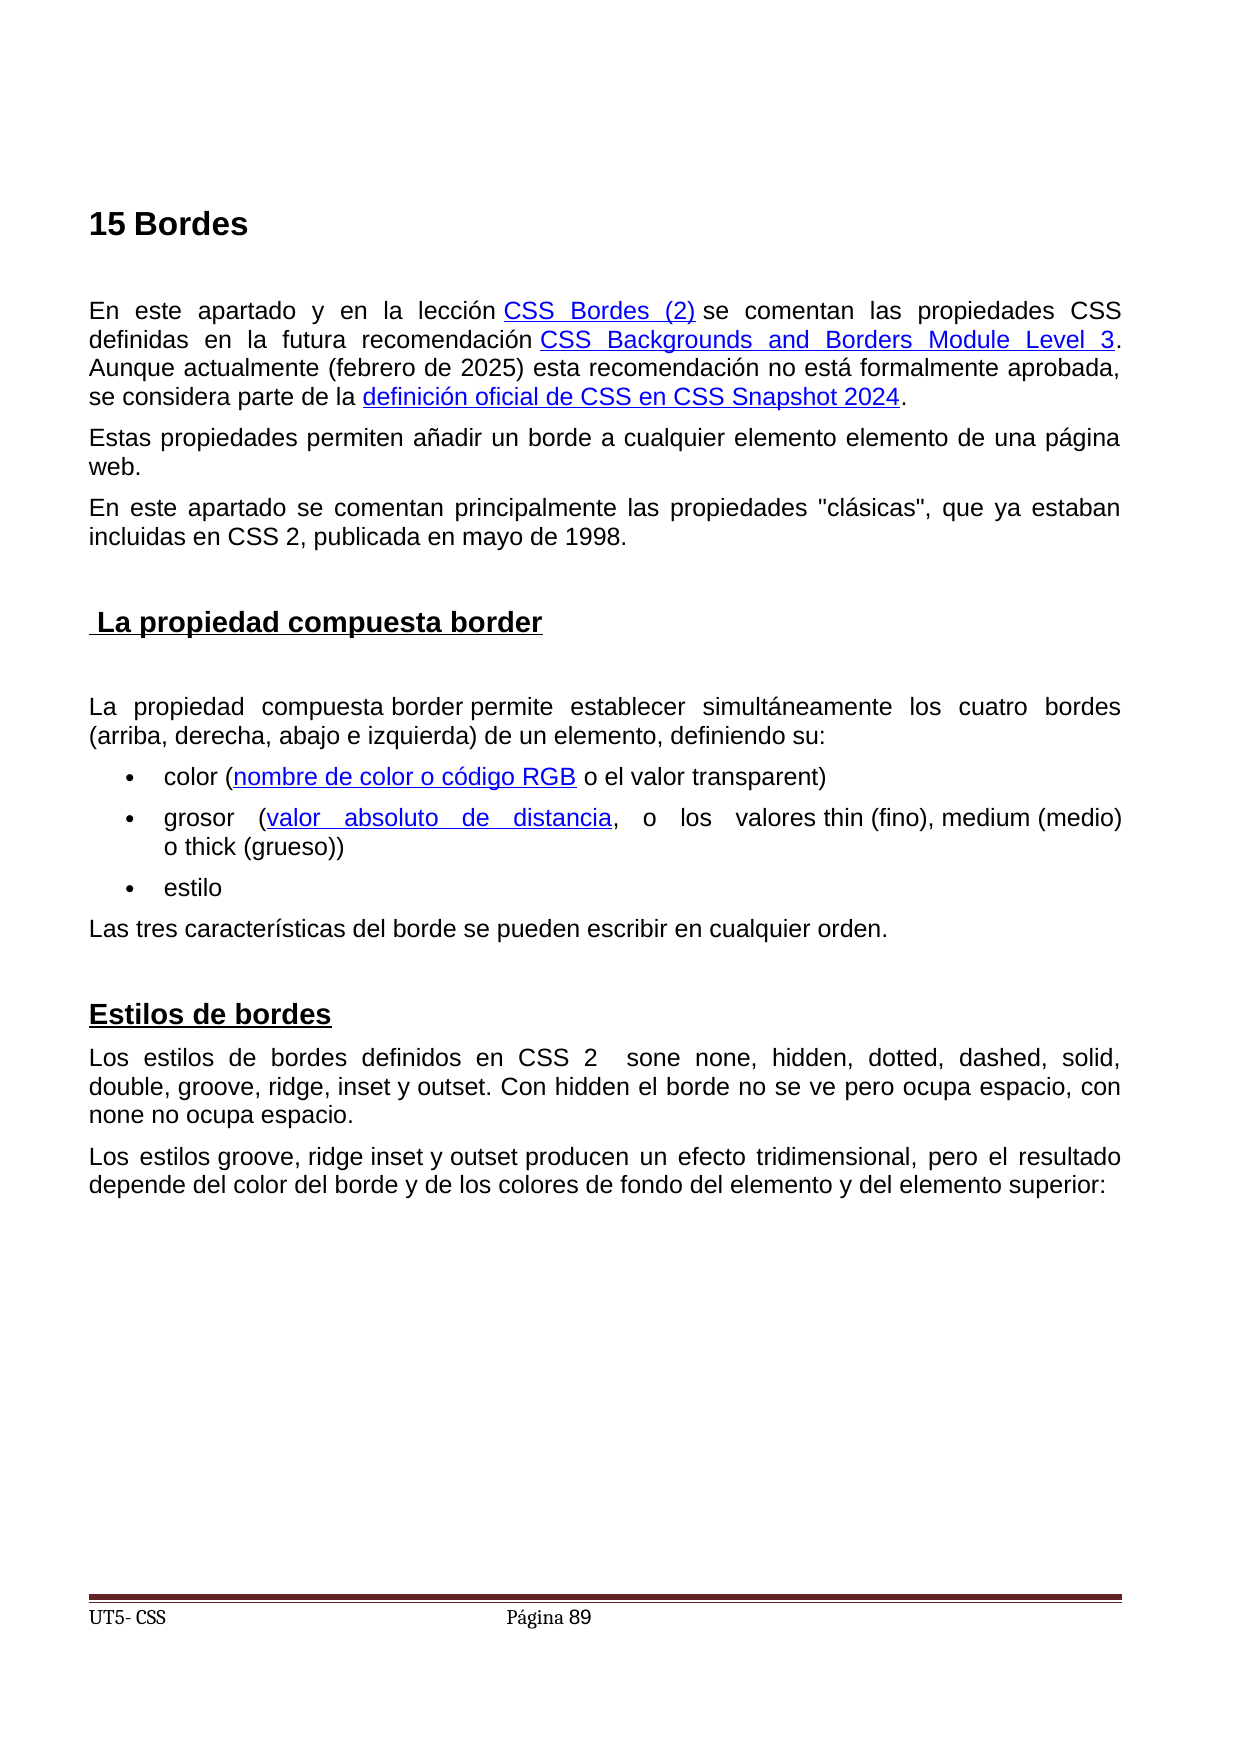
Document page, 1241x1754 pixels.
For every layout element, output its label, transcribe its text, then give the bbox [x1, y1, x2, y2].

text La propiedad compuesta border permite establecer simultáneamente los cuatro bordes (arriba, derecha, abajo e izquierda) de un elemento, definiendo su: [89, 692, 1122, 749]
subtitle Bordes [89, 204, 1122, 242]
list estilo [126, 873, 1122, 902]
text En este apartado y en la lección CSS Bordes (2) se comentan las propiedades CSS definidas en la futura recomendación CSS Backgrounds and Borders Module Level 3. Aunque actualmente (febrero de 2025) esta recomendación no está formalmente aprobada, se considera parte de la definición oficial de CSS en CSS Snapshot 2024. [89, 296, 1122, 411]
list color (nombre de color o código RGB o el valor transparent) [126, 762, 1122, 791]
text Las tres características del borde se pueden escribir en cualquier orden. [89, 914, 1122, 943]
list grosor (valor absoluto de distancia, o los valores thin (fino), medium (medio) o thick (grueso)) [126, 803, 1122, 861]
text Estas propiedades permiten añadir un borde a cualquier elemento elemento de una página web. [89, 423, 1122, 481]
text Los estilos de bordes definidos en CSS 2 sone none, hidden, dotted, dashed, solid, double, groove, ridge, inset y outset. Con hidden el borde no se ve pero ocupa espacio, con none no ocupa espacio. [89, 1043, 1122, 1129]
text La propiedad compuesta border [89, 605, 1122, 638]
text Los estilos groove, ridge inset y outset producen un efecto tridimensional, pero el resultado depende del color del borde y de los colores de fondo del elemento y del elemento superior: [89, 1142, 1122, 1199]
text Estilos de bordes [89, 997, 1122, 1031]
text En este apartado se comentan principalmente las propiedades "clásicas", que ya estaban incluidas en CSS 2, publicada en mayo de 1998. [89, 493, 1122, 551]
